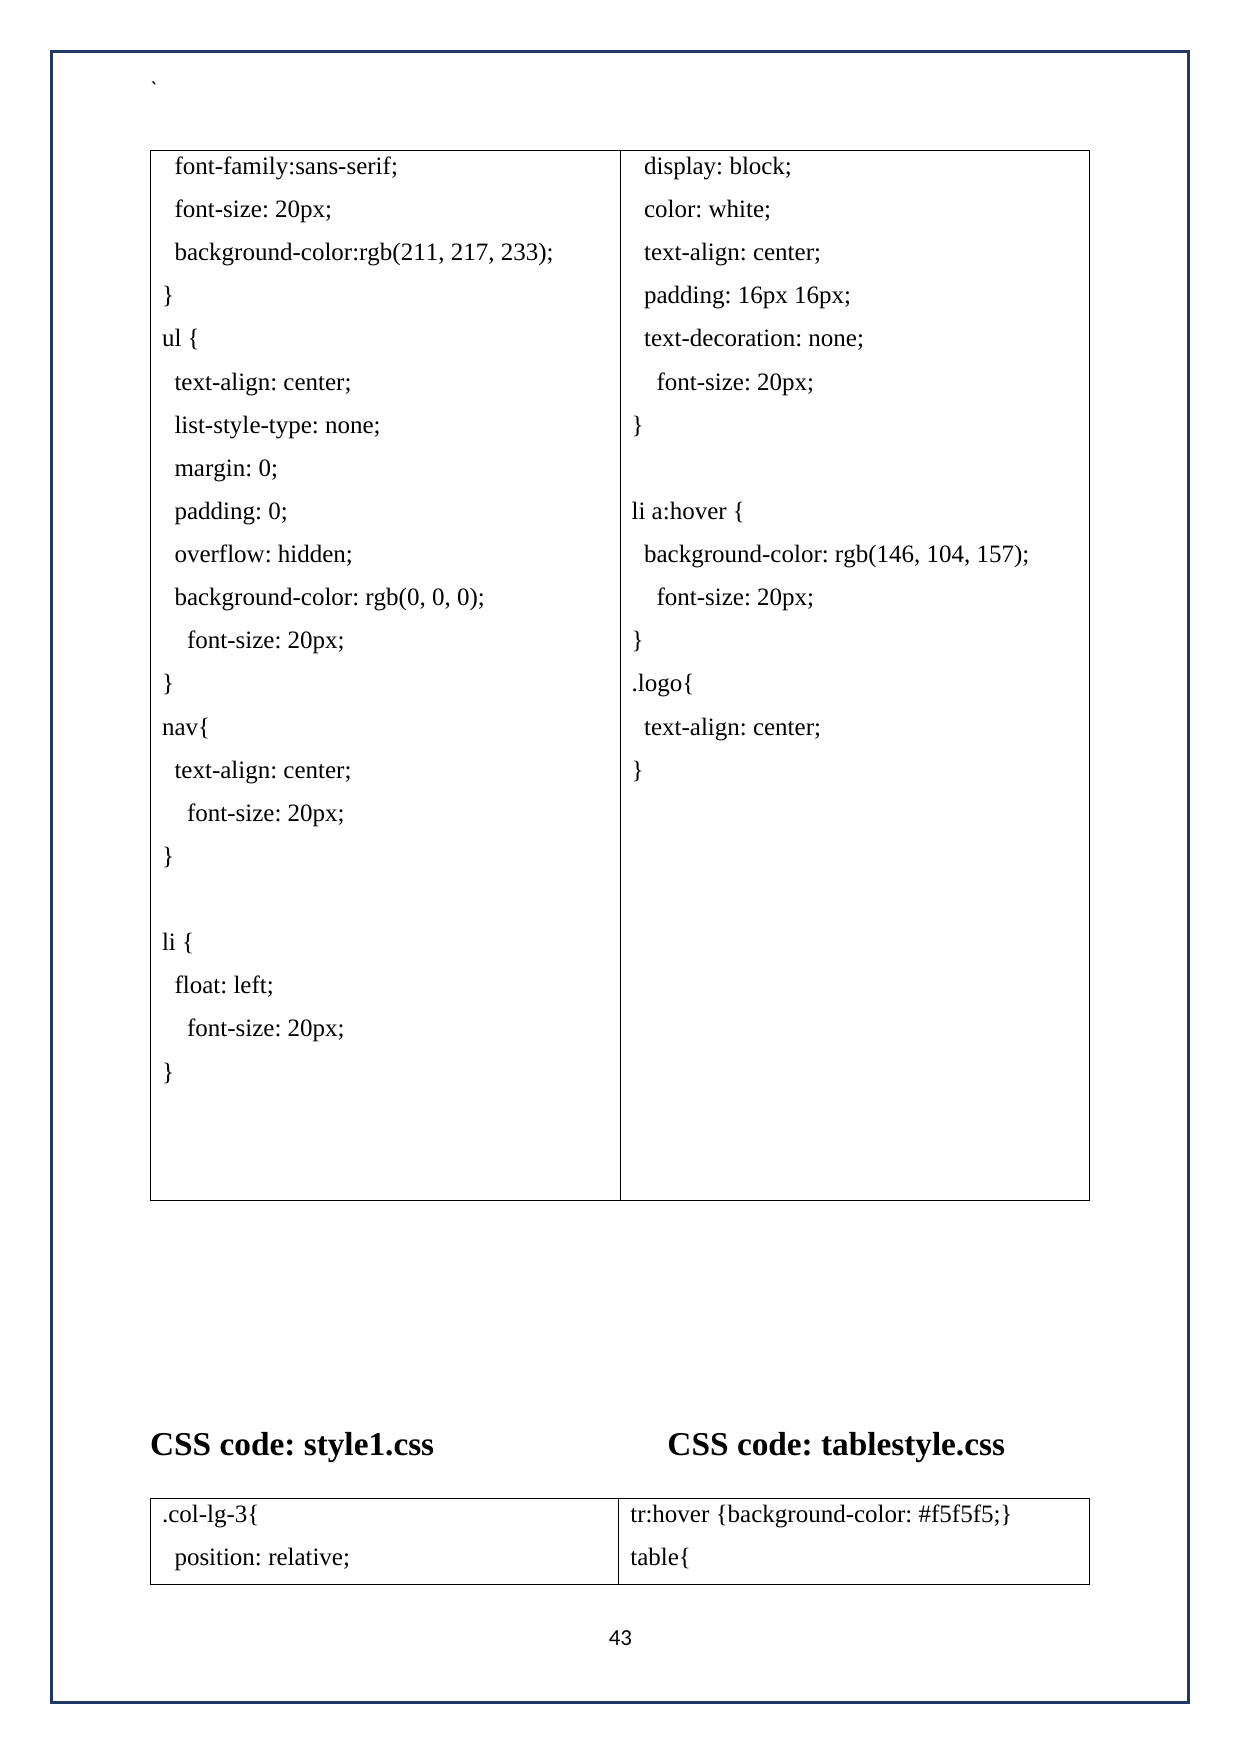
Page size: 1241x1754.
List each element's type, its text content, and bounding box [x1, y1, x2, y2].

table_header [619, 1499, 1089, 1584]
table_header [621, 151, 1089, 1200]
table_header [151, 1499, 618, 1584]
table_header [151, 151, 620, 1200]
text CSS code: style1.css CSS code: tablestyle.css [150, 1424, 1090, 1462]
